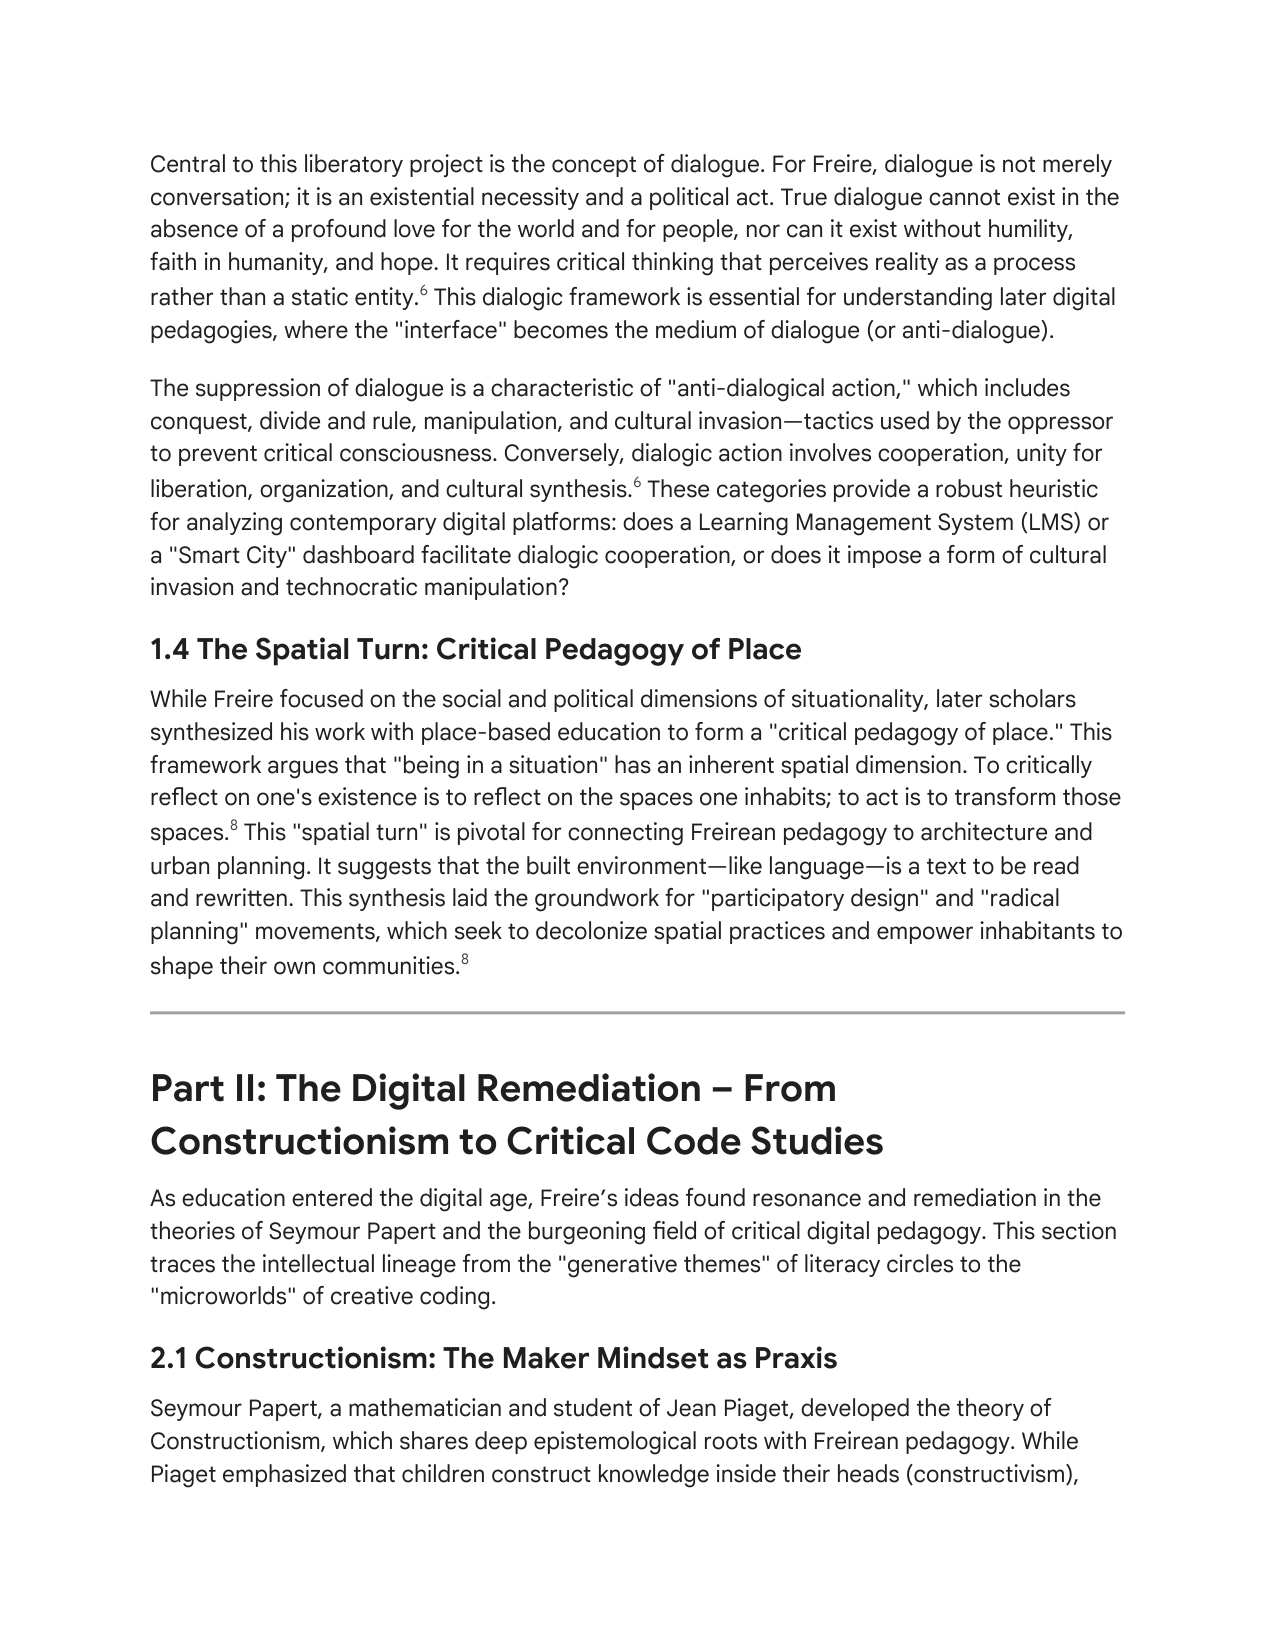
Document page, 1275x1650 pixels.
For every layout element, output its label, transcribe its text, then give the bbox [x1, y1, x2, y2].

subtitle 1.4 The Spatial Turn: Critical Pedagogy of Place [150, 631, 1125, 668]
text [150, 1394, 1125, 1488]
text The suppression of dialogue is a characteristic of "anti-dialogical action," which includes conquest, divide and rule, manipulation, and cultural invasion—tactics used by the oppressor to prevent critical consciousness. Conversely, dialogic action involves cooperation, unity for liberation, organization, and cultural synthesis.6 These categories provide a robust heuristic for analyzing contemporary digital platforms: does a Learning Management System (LMS) or a "Smart City" dashboard facilitate dialogic cooperation, or does it impose a form of cultural invasion and technocratic manipulation? [150, 374, 1125, 602]
text Central to this liberatory project is the concept of dialogue. For Freire, dialogue is not merely conversation; it is an existential necessity and a political act. True dialogue cannot exist in the absence of a profound love for the world and for people, nor can it exist without humility, faith in humanity, and hope. It requires critical thinking that perceives reality as a process rather than a static entity.6 This dialogic framework is essential for understanding later digital pedagogies, where the "interface" becomes the medium of dialogue (or anti-dialogue). [150, 150, 1125, 345]
text As education entered the digital age, Freire’s ideas found resonance and remediation in the theories of Seymour Papert and the burgeoning field of critical digital pedagogy. This section traces the intellectual lineage from the "generative themes" of literacy circles to the "microworlds" of creative coding. [150, 1184, 1125, 1311]
subtitle 2.1 Constructionism: The Maker Mindset as Praxis [150, 1340, 1125, 1377]
subtitle Part II: The Digital Remediation – From Constructionism to Critical Code Studies [150, 1015, 1125, 1165]
text While Freire focused on the social and political dimensions of situationality, later scholars synthesized his work with place-based education to form a "critical pedagogy of place." This framework argues that "being in a situation" has an inherent spatial dimension. To critically reflect on one's existence is to reflect on the spaces one inhabits; to act is to transform those spaces.8 This "spatial turn" is pivotal for connecting Freirean pedagogy to architecture and urban planning. It suggests that the built environment—like language—is a text to be read and rewritten. This synthesis laid the groundwork for "participatory design" and "radical planning" movements, which seek to decolonize spatial practices and empower inhabitants to shape their own communities.8 [150, 685, 1125, 982]
